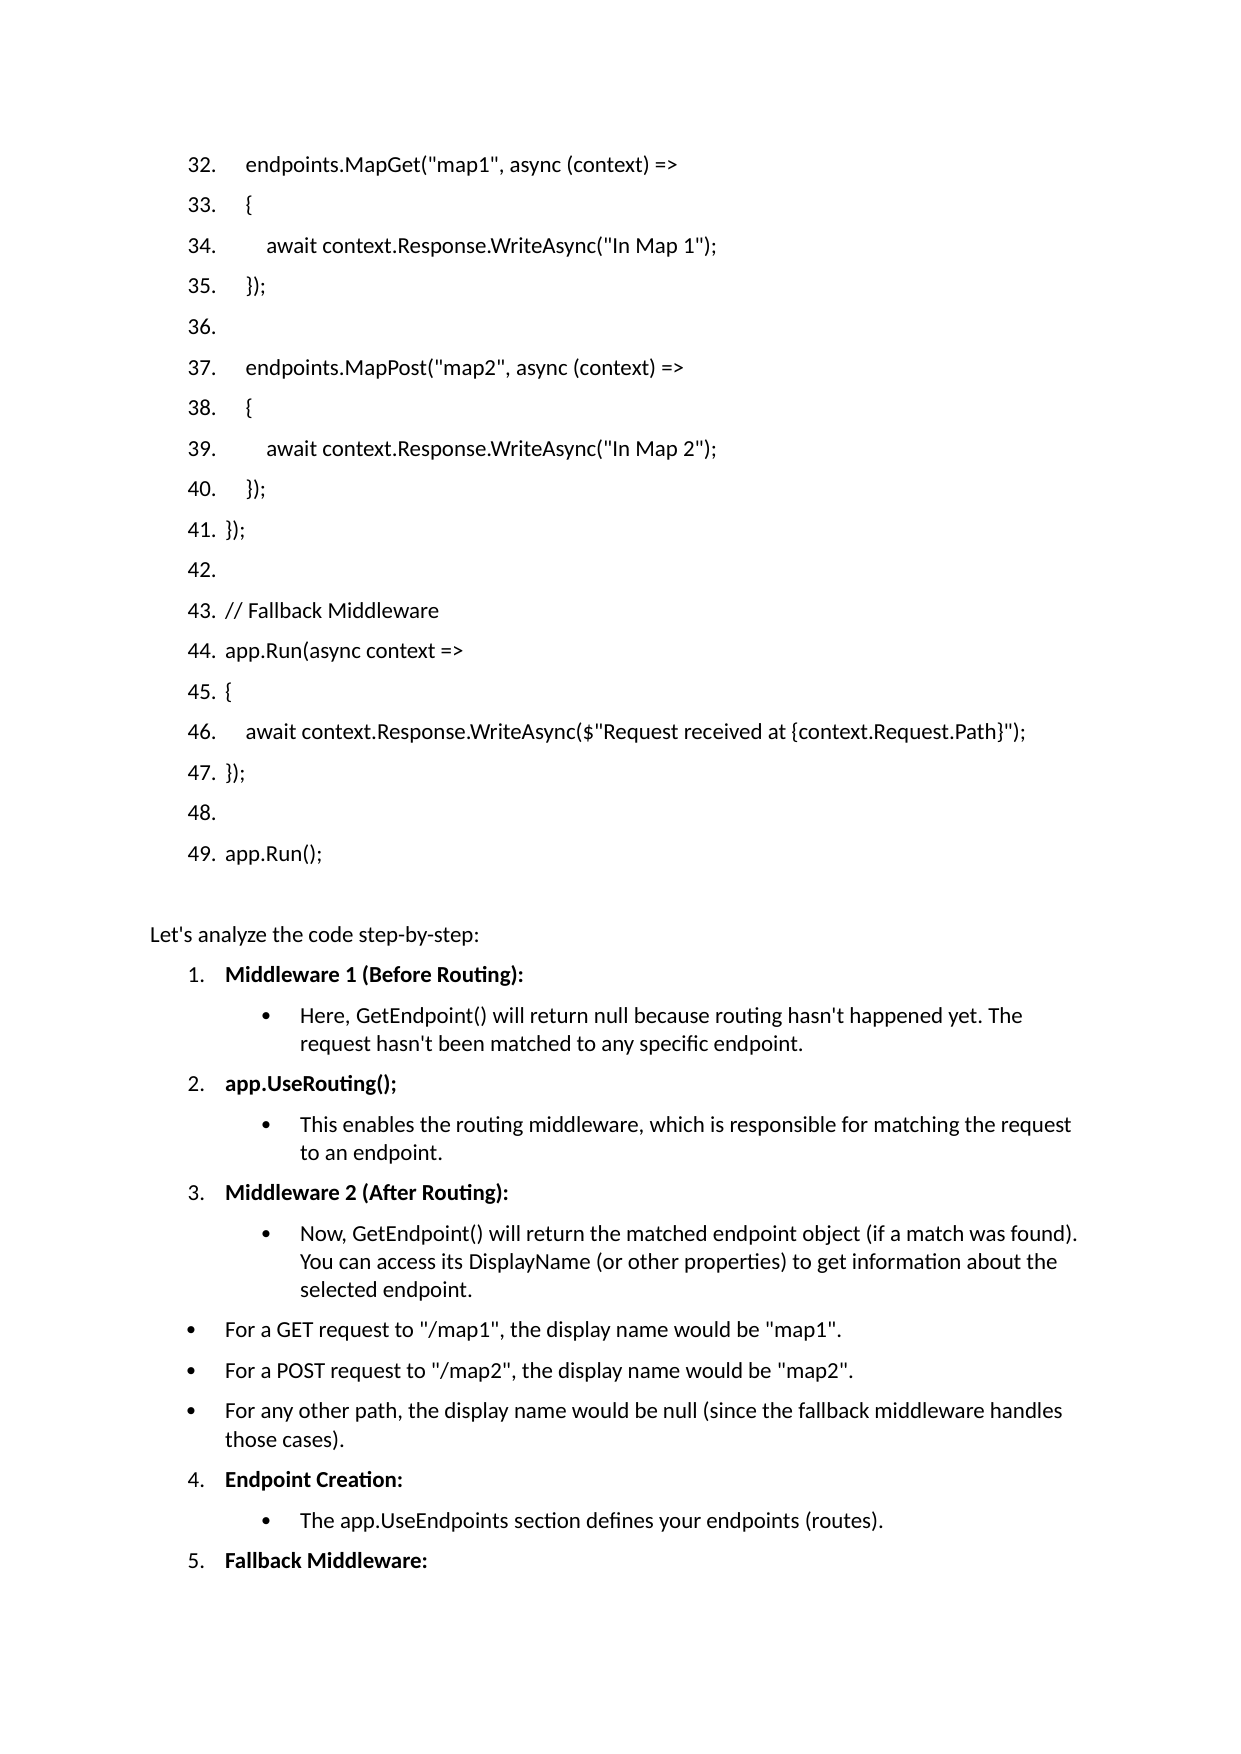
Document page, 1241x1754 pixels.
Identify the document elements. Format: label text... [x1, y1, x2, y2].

list }); [187, 515, 1090, 543]
list app.Run(async context => [187, 636, 1090, 664]
list { [187, 393, 1090, 421]
list }); [187, 272, 1090, 299]
list For any other path, the display name would be null (since the fallback middleware handles those cases). [187, 1397, 1090, 1453]
list await context.Response.WriteAsync("In Map 1"); [187, 231, 1090, 259]
list This enables the routing middleware, which is responsible for matching the request to an endpoint. [262, 1110, 1090, 1166]
list app.Run(); [187, 839, 1090, 867]
list { [187, 191, 1090, 218]
text Let's analyze the code step-by-step: [150, 920, 1090, 948]
list Middleware 2 (After Routing): [187, 1178, 1090, 1207]
list Endpoint Creation: [187, 1465, 1090, 1493]
list // Fallback Middleware [187, 596, 1090, 624]
list await context.Response.WriteAsync($"Request received at {context.Request.Path}"); [187, 717, 1090, 745]
list For a POST request to "/map2", the display name would be "map2". [187, 1356, 1090, 1384]
list Middleware 1 (Before Routing): [187, 960, 1090, 988]
list Here, GetEndpoint() will return null because routing hasn't happened yet. The request hasn't been matched to any specific endpoint. [262, 1001, 1090, 1057]
list await context.Response.WriteAsync("In Map 2"); [187, 434, 1090, 462]
list }); [187, 758, 1090, 786]
list endpoints.MapPost("map2", async (context) => [187, 353, 1090, 381]
list Fallback Middleware: [187, 1546, 1090, 1574]
list The app.UseEndpoints section defines your endpoints (routes). [262, 1506, 1090, 1534]
list For a GET request to "/map1", the display name would be "map1". [187, 1316, 1090, 1344]
list }); [187, 474, 1090, 502]
list { [187, 677, 1090, 705]
list Now, GetEndpoint() will return the matched endpoint object (if a match was found). You can access its DisplayName (or other properties) to get information about the selected endpoint. [262, 1219, 1090, 1303]
list endpoints.MapGet("map1", async (context) => [187, 150, 1090, 178]
list app.UseRouting(); [187, 1069, 1090, 1097]
